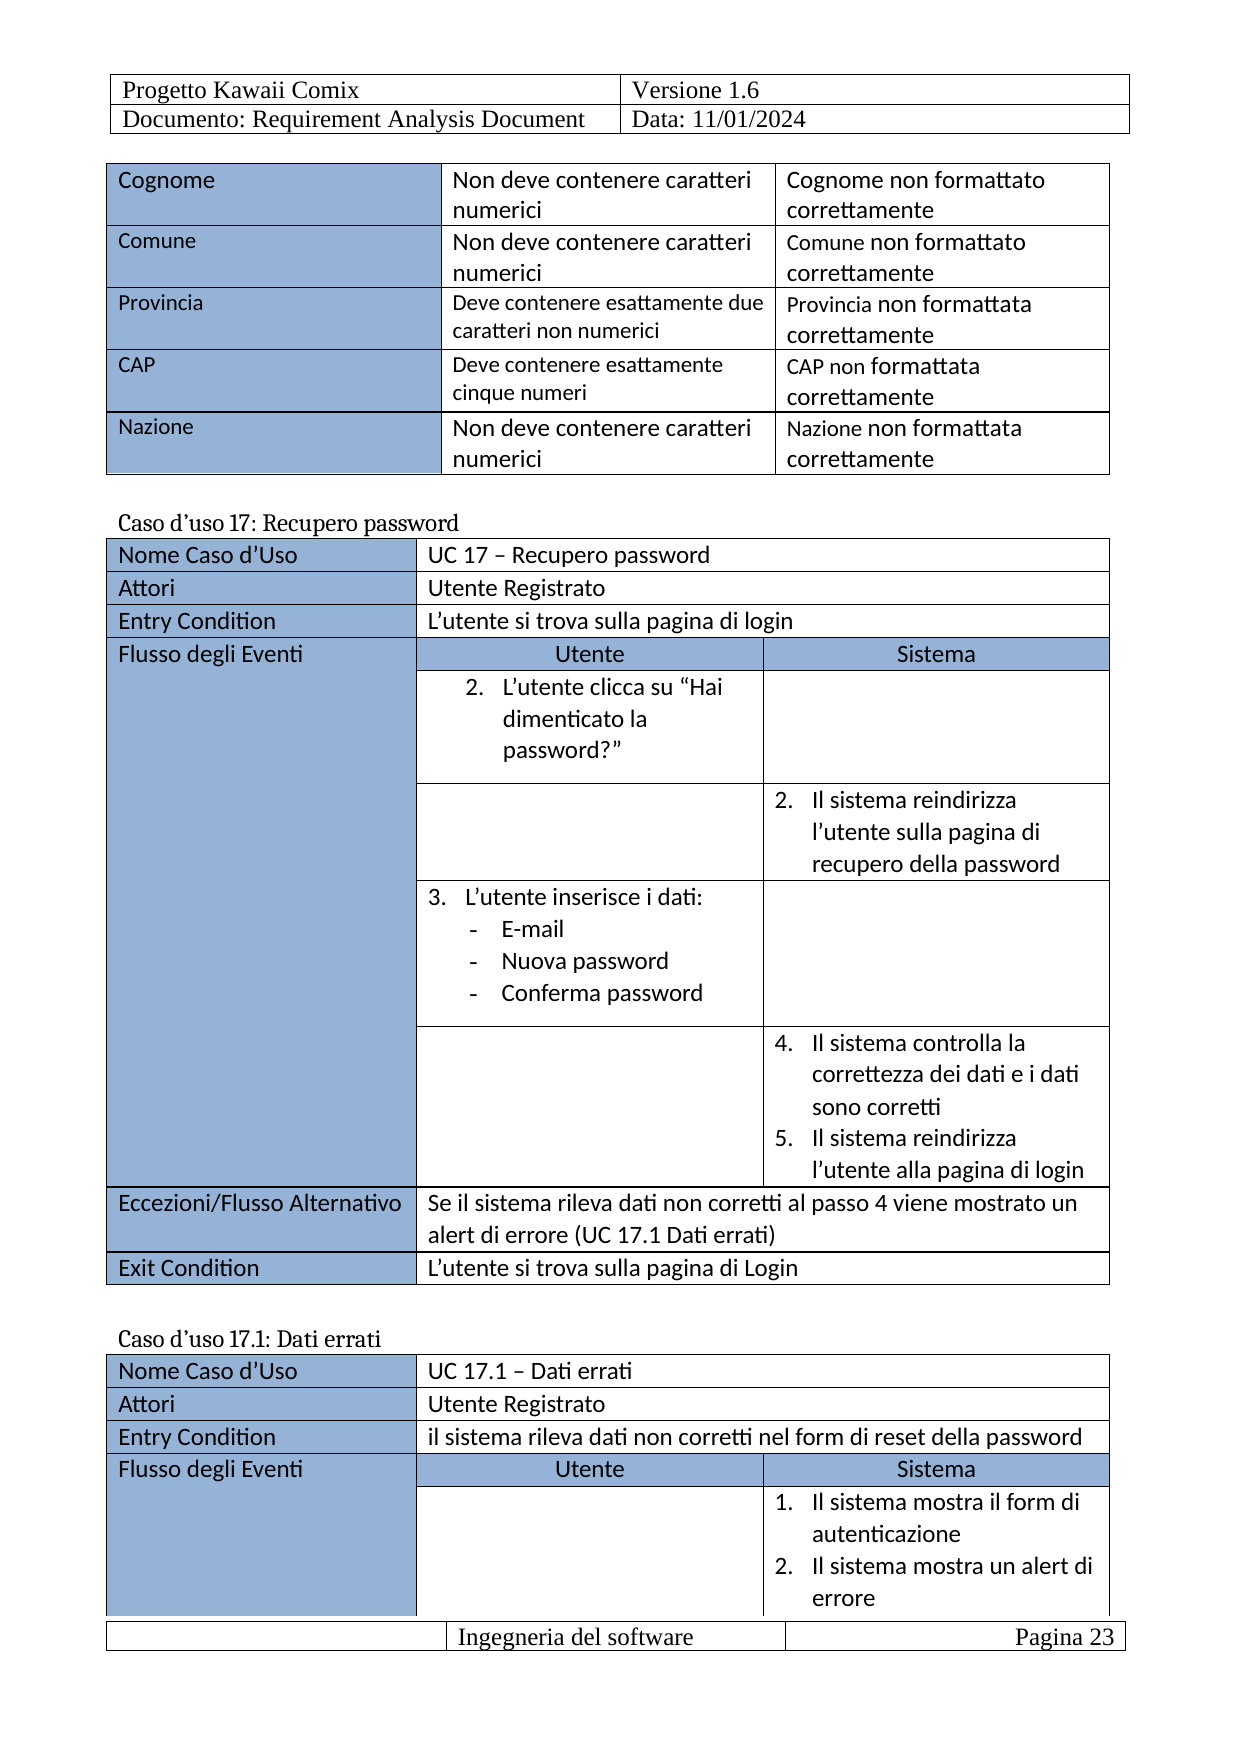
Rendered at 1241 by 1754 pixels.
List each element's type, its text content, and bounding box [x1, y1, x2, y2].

table_cell Provincia [107, 288, 441, 349]
table_cell il sistema rileva dati non corretti nel form di reset della password [417, 1421, 1109, 1453]
table_cell Cognome [107, 164, 441, 225]
table_cell Provincia non formattata correttamente [776, 288, 1109, 349]
table_cell L’utente clicca su “Hai dimenticato la password?” [417, 671, 763, 783]
table_cell Attori [107, 572, 416, 604]
subtitle Caso d’uso 17: Recupero password [118, 509, 1122, 538]
table_cell [764, 671, 1109, 783]
table_cell Il sistema mostra il form di autenticazione Il sistema mostra un alert di errore [764, 1487, 1109, 1616]
table_cell CAP non formattata correttamente [776, 350, 1109, 411]
table_cell Cognome non formattato correttamente [776, 164, 1109, 225]
table_header UC 17 – Recupero password [417, 539, 1109, 571]
table_cell Eccezioni/Flusso Alternativo [107, 1188, 416, 1251]
table_cell Nazione non formattata correttamente [776, 413, 1109, 473]
table_cell Utente [417, 1454, 763, 1486]
table_cell Utente [417, 638, 763, 670]
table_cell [442, 164, 775, 225]
table_cell Flusso degli Eventi [107, 1454, 416, 1616]
table_header Nome Caso d’Uso [107, 1355, 416, 1387]
table_header UC 17.1 – Dati errati [417, 1355, 1109, 1387]
table_cell [764, 881, 1109, 1026]
table_cell Il sistema controlla la correttezza dei dati e i dati sono corretti Il sistema reindirizza l’utente alla pagina di login [764, 1027, 1109, 1186]
table_cell Entry Condition [107, 1421, 416, 1453]
table_cell Non deve contenere caratteri numerici [442, 226, 775, 287]
table_cell [417, 784, 763, 880]
table_cell L’utente si trova sulla pagina di login [417, 605, 1109, 637]
table_cell Nazione [107, 413, 441, 473]
table_cell Deve contenere esattamente due caratteri non numerici [442, 288, 775, 349]
table_cell [417, 1027, 763, 1186]
table_cell Attori [107, 1388, 416, 1420]
table_cell Flusso degli Eventi [107, 638, 416, 1186]
table_cell L’utente inserisce i dati: E-mail Nuova password Conferma password [417, 881, 763, 1026]
table_cell Il sistema reindirizza l’utente sulla pagina di recupero della password [764, 784, 1109, 880]
table_cell CAP [107, 350, 441, 411]
table_cell Entry Condition [107, 605, 416, 637]
table_cell Utente Registrato [417, 1388, 1109, 1420]
table_cell Sistema [764, 1454, 1109, 1486]
table_cell Deve contenere esattamente cinque numeri [442, 350, 775, 411]
table_cell [417, 1487, 763, 1616]
table_cell Exit Condition [107, 1253, 416, 1284]
table_header Nome Caso d’Uso [107, 539, 416, 571]
table_cell Comune [107, 226, 441, 287]
subtitle Caso d’uso 17.1: Dati errati [118, 1325, 1122, 1354]
table_cell Sistema [764, 638, 1109, 670]
table_cell L’utente si trova sulla pagina di Login [417, 1253, 1109, 1284]
table_cell Se il sistema rileva dati non corretti al passo 4 viene mostrato un alert di errore (UC 17.1 Dati errati) [417, 1188, 1109, 1251]
table_cell Non deve contenere caratteri numerici [442, 413, 775, 473]
table_cell Utente Registrato [417, 572, 1109, 604]
table_cell Comune non formattato correttamente [776, 226, 1109, 287]
